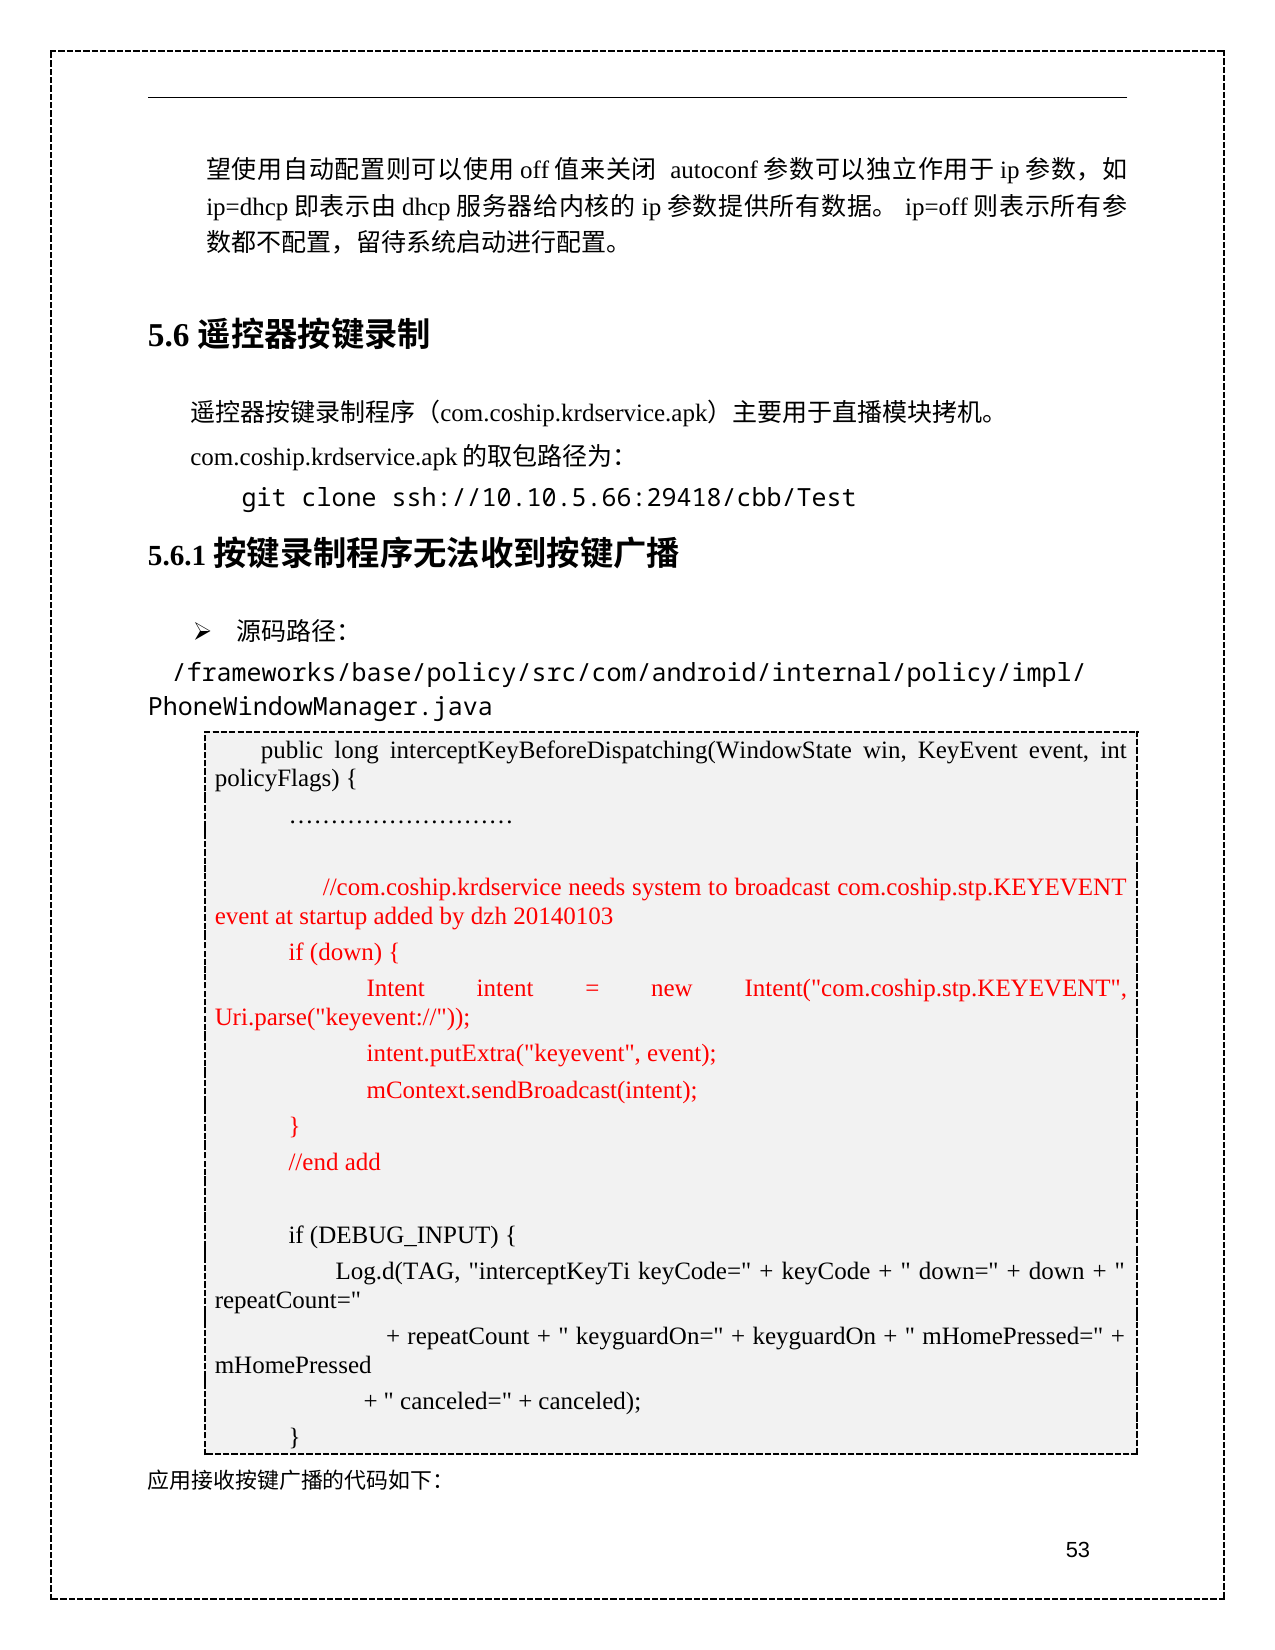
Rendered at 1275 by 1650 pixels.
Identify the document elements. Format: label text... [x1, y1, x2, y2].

text Log.d(TAG, "interceptKeyTi keyCode=" + keyCode + " down=" + down + " repeatCount=" [204, 1252, 1138, 1313]
text if (down) { [204, 933, 1138, 966]
text /frameworks/base/policy/src/com/android/internal/policy/impl/PhoneWindowManager.java [148, 655, 1127, 723]
text intent.putExtra("keyevent", event); [204, 1034, 1138, 1067]
text mContext.sendBroadcast(intent); [204, 1071, 1138, 1103]
text git clone ssh://10.10.5.66:29418/cbb/Test [191, 480, 1127, 514]
text + " canceled=" + canceled); [204, 1382, 1138, 1415]
list 源码路径： [193, 611, 1127, 647]
text if (DEBUG_INPUT) { [204, 1216, 1138, 1248]
text Intent intent = new Intent("com.coship.stp.KEYEVENT", Uri.parse("keyevent://")); [204, 969, 1138, 1031]
text } [204, 1107, 1138, 1140]
text //com.coship.krdservice needs system to broadcast com.coship.stp.KEYEVENT event at startup added by dzh 20140103 [204, 868, 1138, 930]
subtitle 遥控器按键录制 [148, 307, 1127, 356]
text } [204, 1418, 1138, 1455]
text + repeatCount + " keyguardOn=" + keyguardOn + " mHomePressed=" + mHomePressed [204, 1317, 1138, 1378]
text com.coship.krdservice.apk的取包路径为： [148, 436, 1127, 472]
text 遥控器按键录制程序（com.coship.krdservice.apk）主要用于直播模块拷机。 [148, 392, 1127, 428]
text //end add [204, 1143, 1138, 1176]
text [206, 150, 1127, 259]
text public long interceptKeyBeforeDispatching(WindowState win, KeyEvent event, int policyFlags) { [204, 731, 1138, 792]
text ……………………… [204, 796, 1138, 828]
subtitle 按键录制程序无法收到按键广播 [148, 526, 1127, 574]
text 应用接收按键广播的代码如下： [148, 1463, 1127, 1494]
